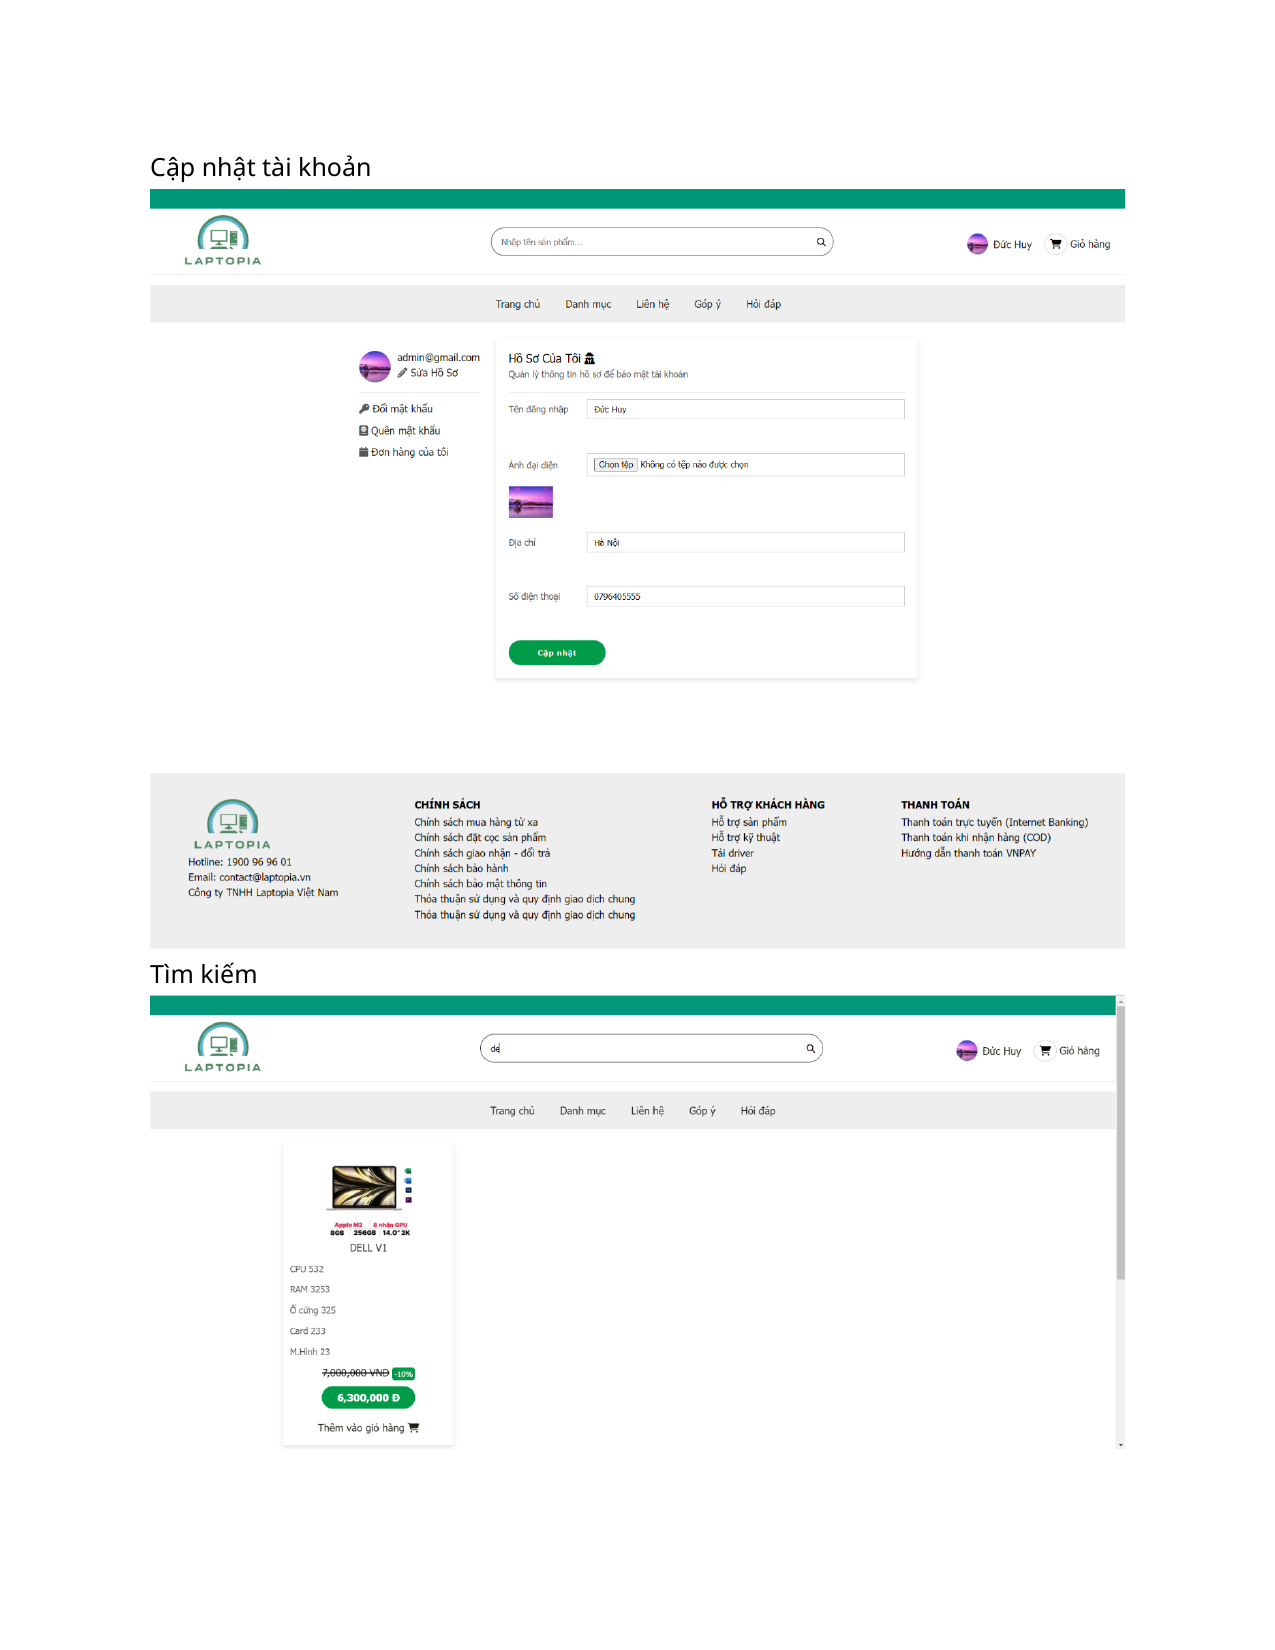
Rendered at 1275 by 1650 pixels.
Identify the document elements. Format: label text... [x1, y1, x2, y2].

subtitle Cập nhật tài khoản [150, 150, 1125, 184]
picture [150, 995, 1125, 1449]
subtitle Tìm kiếm [150, 956, 1125, 990]
picture [150, 189, 1125, 949]
